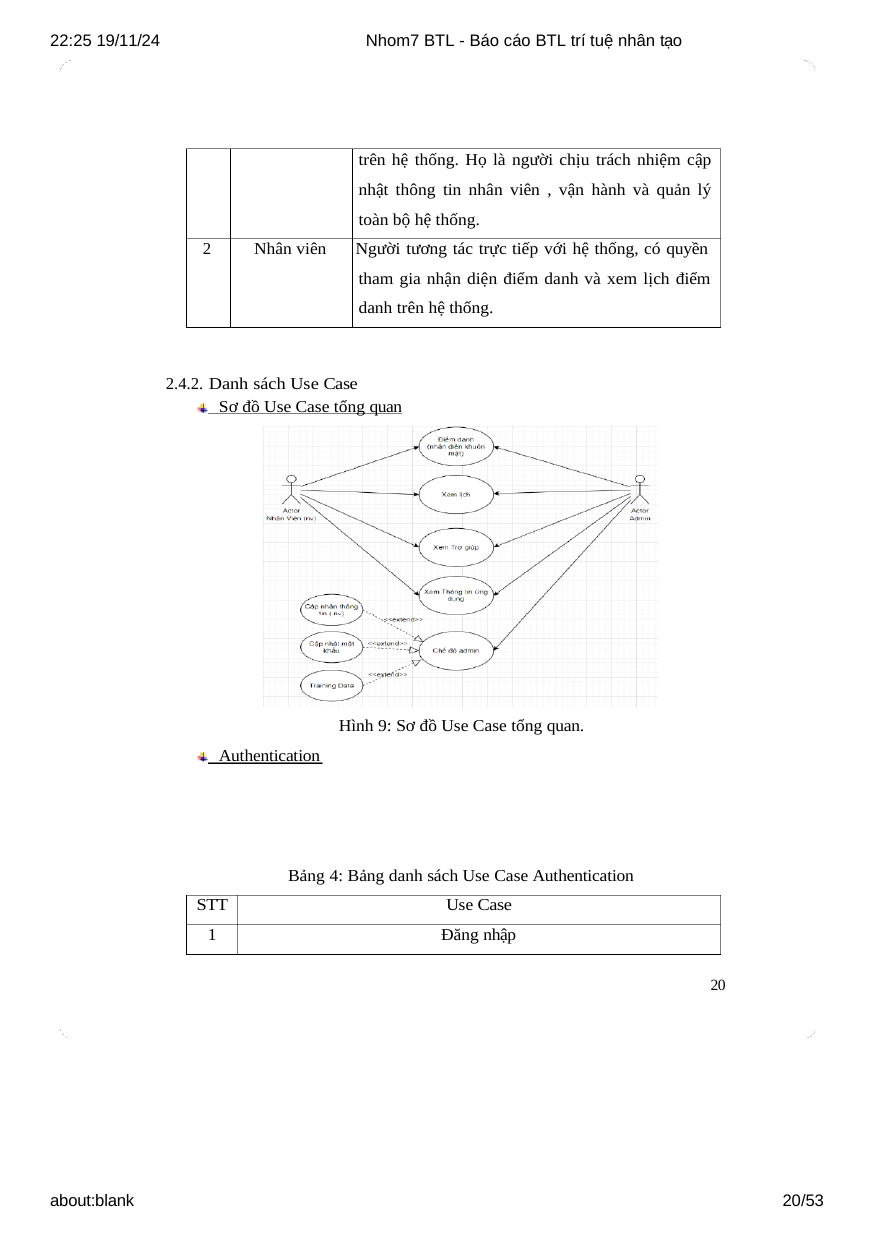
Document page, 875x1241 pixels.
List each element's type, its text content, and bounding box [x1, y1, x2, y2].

list Nhân viên Người tương tác trực tiếp với hệ thống, có quyền [203, 239, 753, 258]
text Bảng 4: Bảng danh sách Use Case Authentication [288, 865, 753, 884]
text Hình 9: Sơ đồ Use Case tổng quan. [338, 716, 753, 735]
text Authentication [219, 746, 753, 765]
text 1 Đăng nhập [208, 925, 753, 944]
text 20 [121, 976, 726, 993]
list Danh sách Use Case [166, 373, 753, 393]
text tham gia nhận diện điểm danh và xem lịch điểm danh trên hệ thống. [358, 268, 711, 317]
picture [59, 59, 816, 1038]
text trên hệ thống. Họ là người chịu trách nhiệm cập nhật thông tin nhân viên , vận hành và quản lý toàn bộ hệ thống. [358, 150, 712, 228]
text Sơ đồ Use Case tổng quan [219, 397, 753, 416]
text STT Use Case [196, 895, 753, 914]
